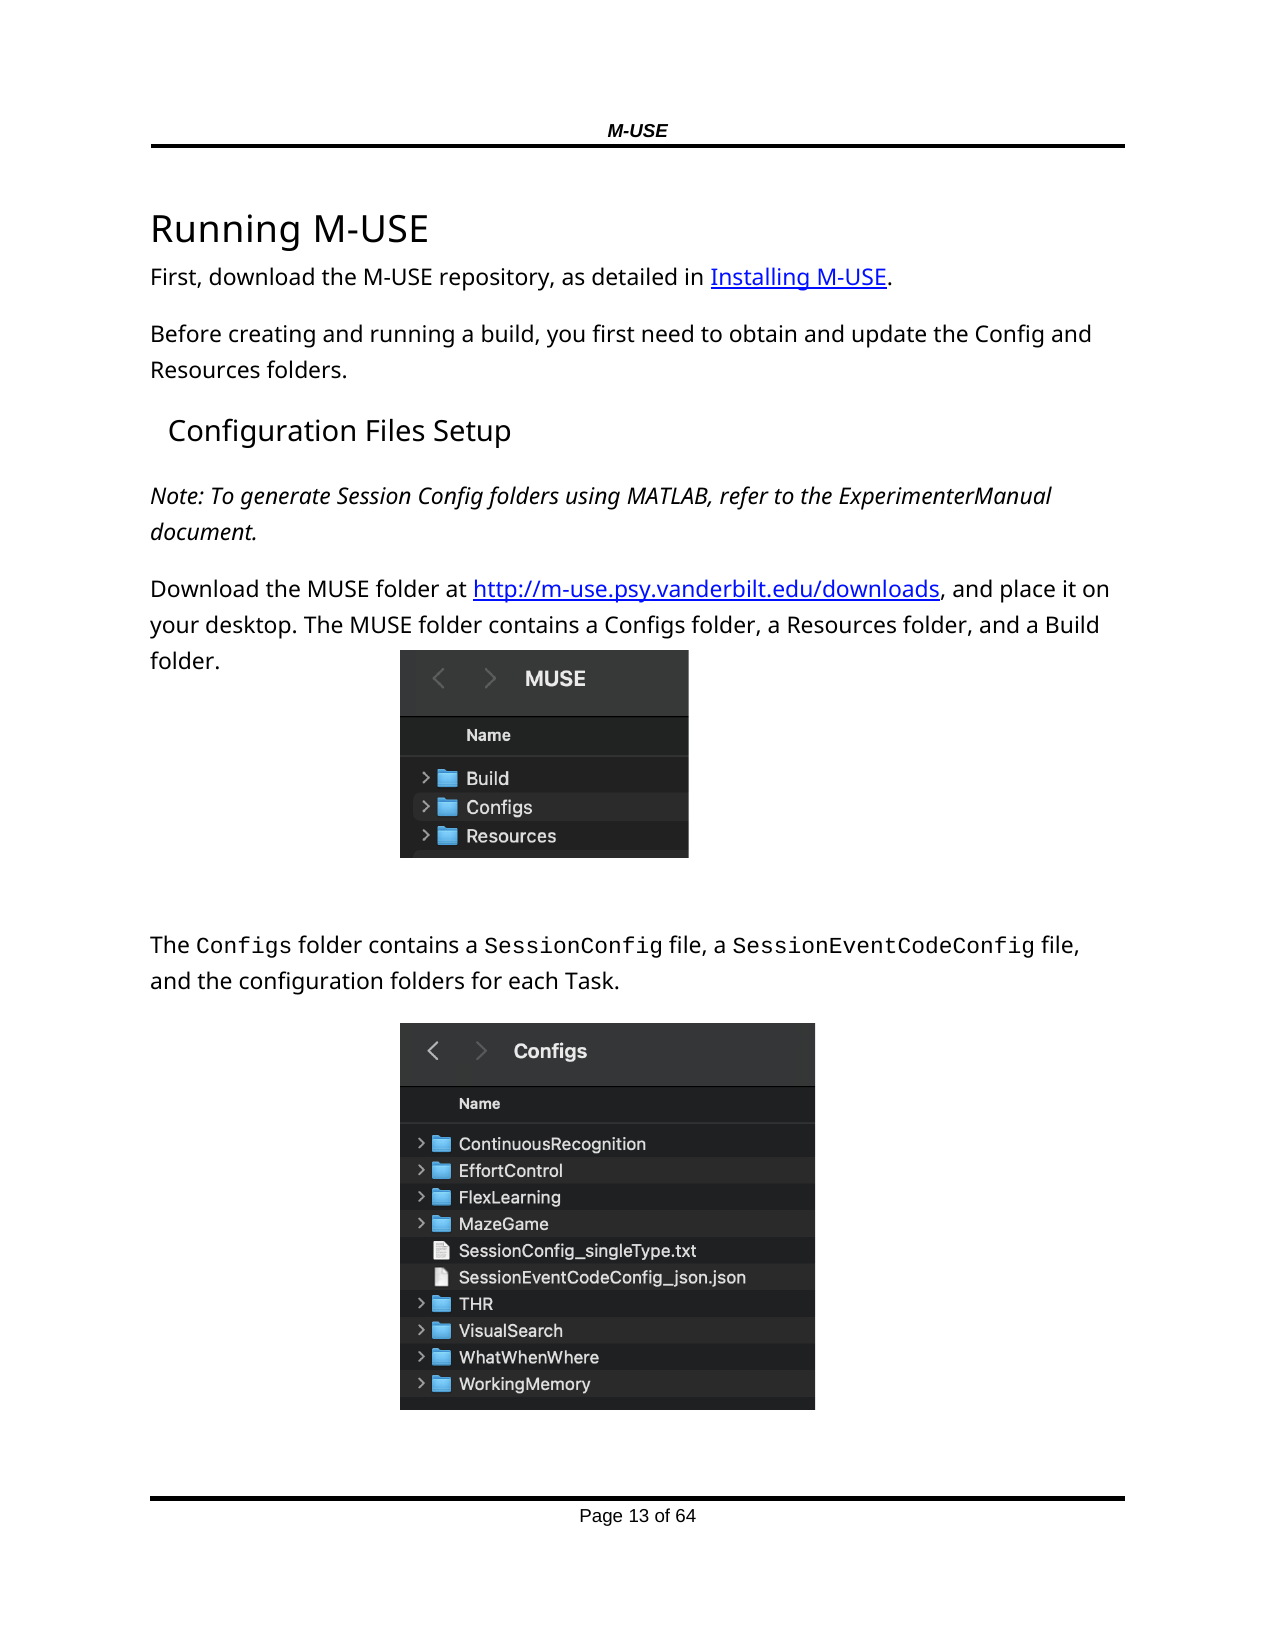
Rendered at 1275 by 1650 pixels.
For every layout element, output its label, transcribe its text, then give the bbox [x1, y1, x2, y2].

text Before creating and running a build, you first need to obtain and update the Config and Resources folders. [150, 318, 1125, 385]
picture [400, 650, 689, 858]
text The Configs folder contains a SessionConfig file, a SessionEventCodeConfig file, and the configuration folders for each Task. [150, 928, 1125, 996]
text First, download the M-USE repository, as detailed in Installing M-USE. [150, 261, 1125, 292]
picture [400, 1023, 816, 1410]
subtitle Configuration Files Setup [168, 410, 1125, 450]
text Note: To generate Session Config folders using MATLAB, refer to the ExperimenterManual document. [150, 480, 1125, 547]
subtitle Running M-USE [150, 202, 1125, 253]
text Download the MUSE folder at http://m-use.psy.vanderbilt.edu/downloads, and place it on your desktop. The MUSE folder contains a Configs folder, a Resources folder, and a Build folder. [150, 573, 1125, 676]
